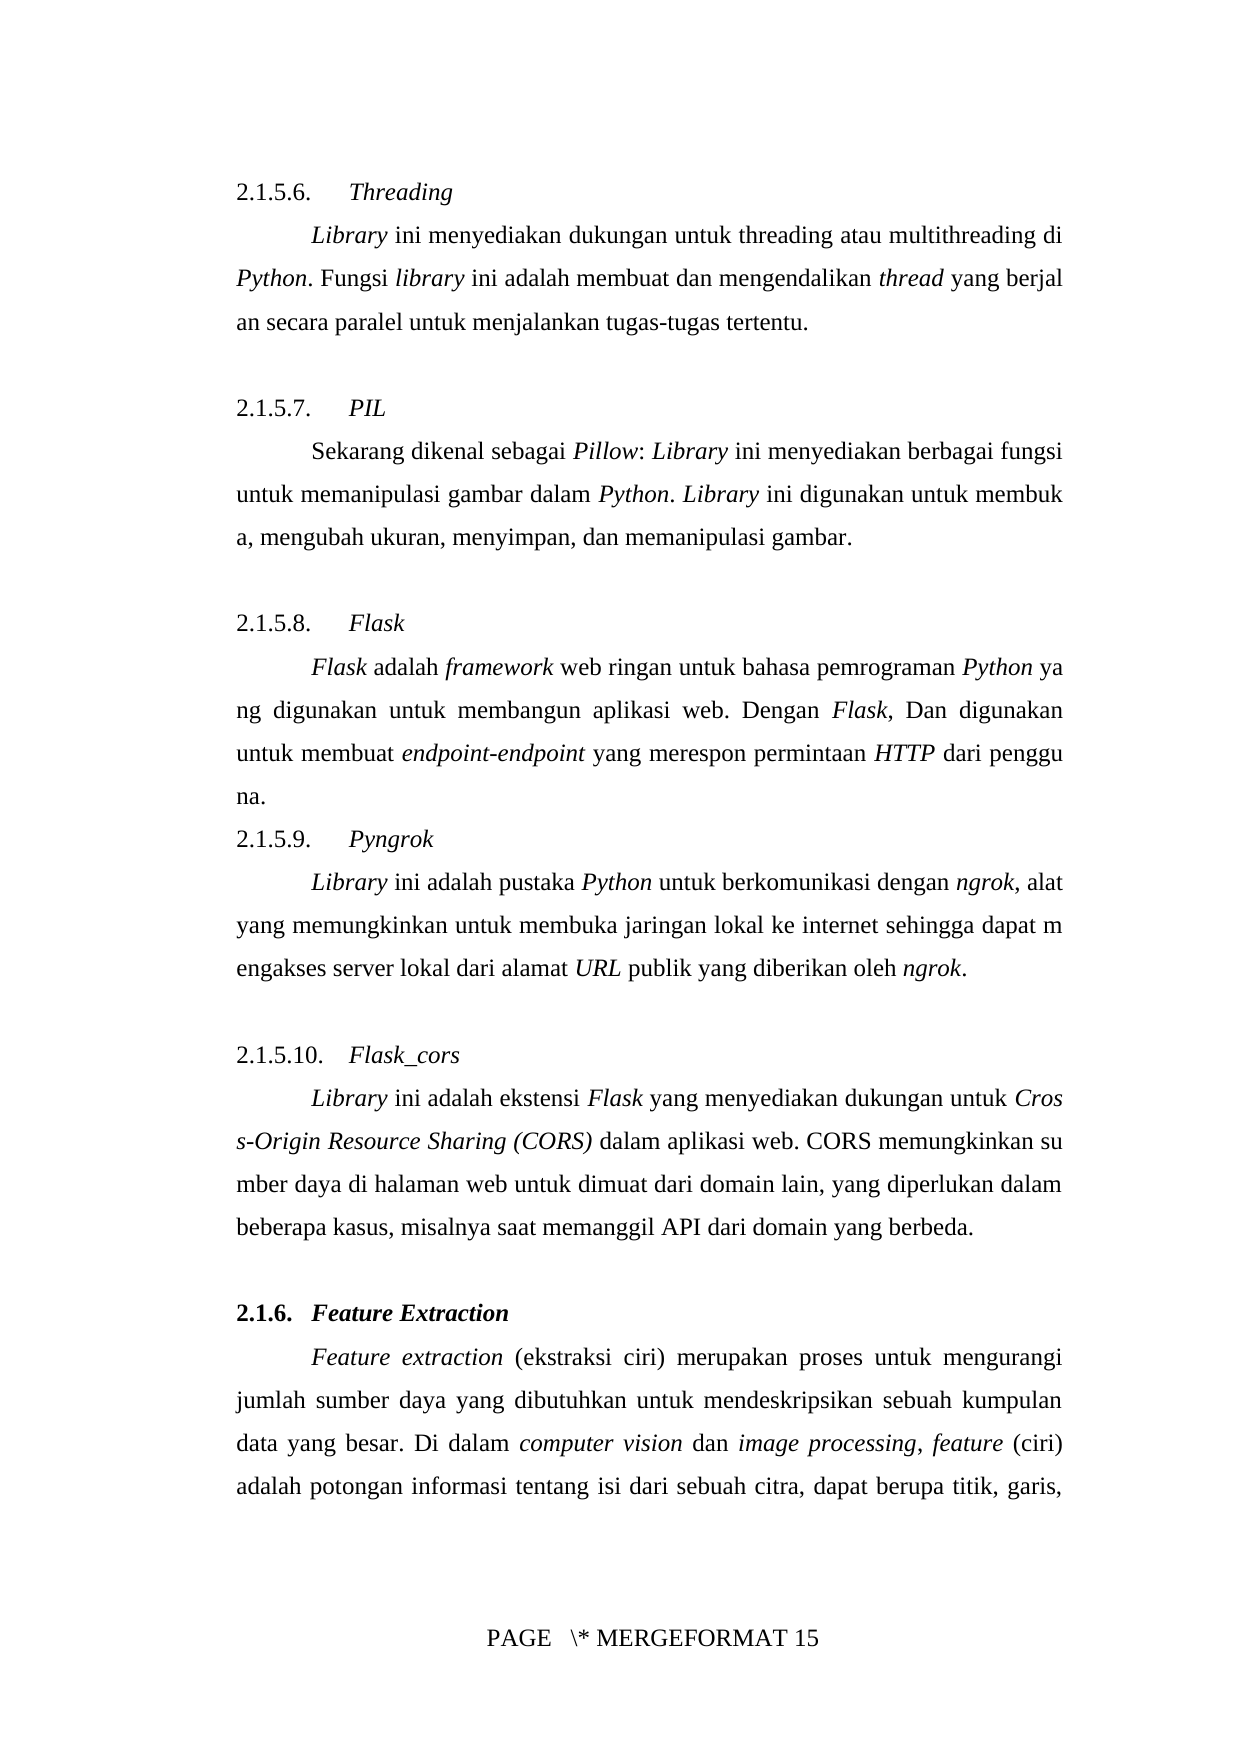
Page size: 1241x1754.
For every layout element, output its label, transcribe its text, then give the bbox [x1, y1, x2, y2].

list Pyngrok [236, 824, 1063, 853]
text Sekarang dikenal sebagai Pillow: Library ini menyediakan berbagai fungsi untuk memanipulasi gambar dalam Python. Library ini digunakan untuk membuka, mengubah ukuran, menyimpan, dan memanipulasi gambar. [236, 436, 1063, 551]
text Library ini adalah ekstensi Flask yang menyediakan dukungan untuk Cross-Origin Resource Sharing (CORS) dalam aplikasi web. CORS memungkinkan sumber daya di halaman web untuk dimuat dari domain lain, yang diperlukan dalam beberapa kasus, misalnya saat memanggil API dari domain yang berbeda. [236, 1083, 1063, 1241]
text Library ini menyediakan dukungan untuk threading atau multithreading di Python. Fungsi library ini adalah membuat dan mengendalikan thread yang berjalan secara paralel untuk menjalankan tugas-tugas tertentu. [236, 220, 1063, 335]
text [236, 1342, 1063, 1500]
list Flask [236, 608, 1063, 637]
list Flask_cors [236, 1040, 1063, 1068]
subtitle Feature Extraction [236, 1298, 1063, 1327]
text Flask adalah framework web ringan untuk bahasa pemrograman Python yang digunakan untuk membangun aplikasi web. Dengan Flask, Dan digunakan untuk membuat endpoint-endpoint yang merespon permintaan HTTP dari pengguna. [236, 652, 1063, 810]
text Library ini adalah pustaka Python untuk berkomunikasi dengan ngrok, alat yang memungkinkan untuk membuka jaringan lokal ke internet sehingga dapat mengakses server lokal dari alamat URL publik yang diberikan oleh ngrok. [236, 867, 1063, 982]
list PIL [236, 393, 1063, 422]
list Threading [236, 177, 1063, 206]
